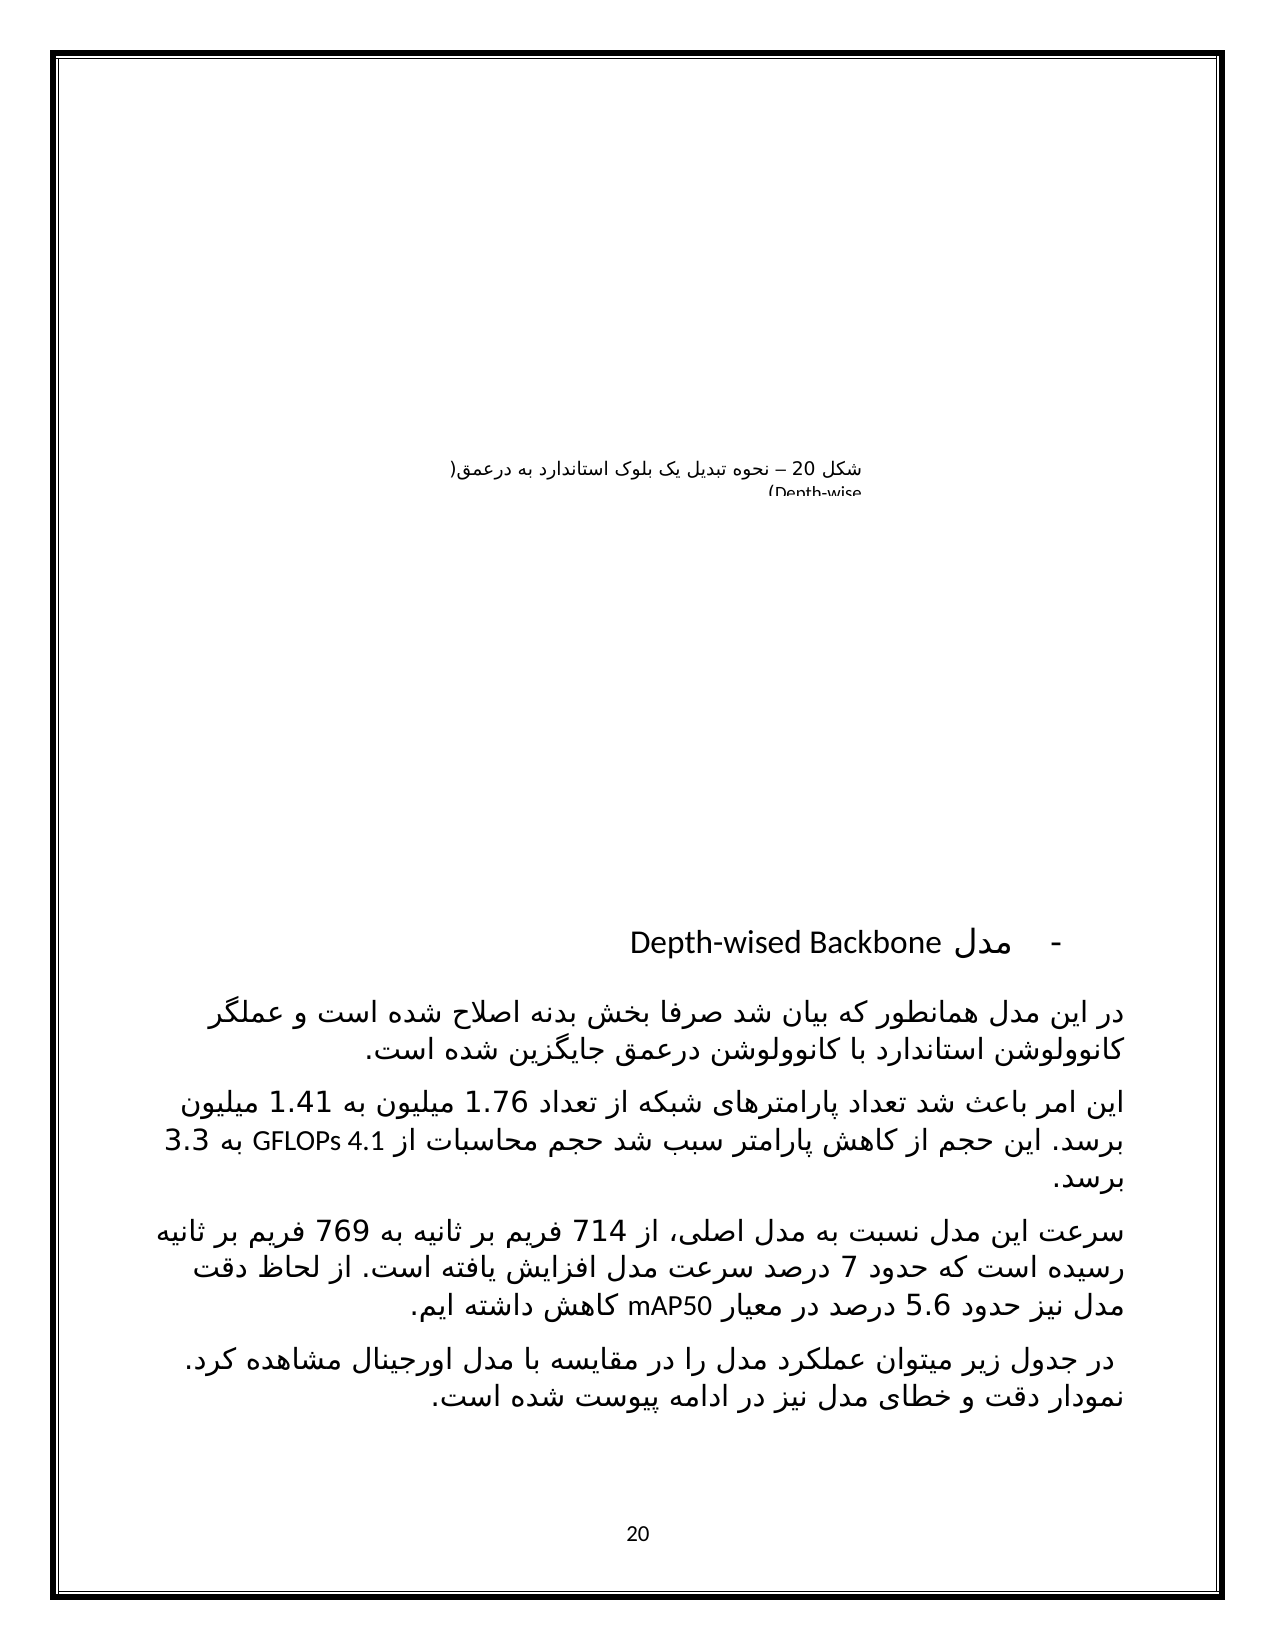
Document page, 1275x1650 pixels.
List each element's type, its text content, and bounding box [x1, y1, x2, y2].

list مدل Depth-wised Backbone [150, 921, 1050, 962]
text در این مدل همانطور که بیان شد صرفا بخش بدنه اصلاح شده است و عملگر کانوولوشن استاندارد با کانوولوشن درعمق جایگزین شده است. [150, 996, 1125, 1066]
text در جدول زیر میتوان عملکرد مدل را در مقایسه با مدل اورجینال مشاهده کرد. نمودار دقت و خطای مدل نیز در ادامه پیوست شده است. [150, 1342, 1125, 1413]
text سرعت این مدل نسبت به مدل اصلی، از 714 فریم بر ثانیه به 769 فریم بر ثانیه رسیده است که حدود 7 درصد سرعت مدل افزایش یافته است. از لحاظ دقت مدل نیز حدود 5.6 درصد در معیار mAP50 کاهش داشته ایم. [150, 1214, 1125, 1323]
text این امر باعث شد تعداد پارامترهای شبکه از تعداد 1.76 میلیون به 1.41 میلیون برسد. این حجم از کاهش پارامتر سبب شد حجم محاسبات از GFLOPs 4.1 به 3.3 برسد. [150, 1086, 1125, 1195]
